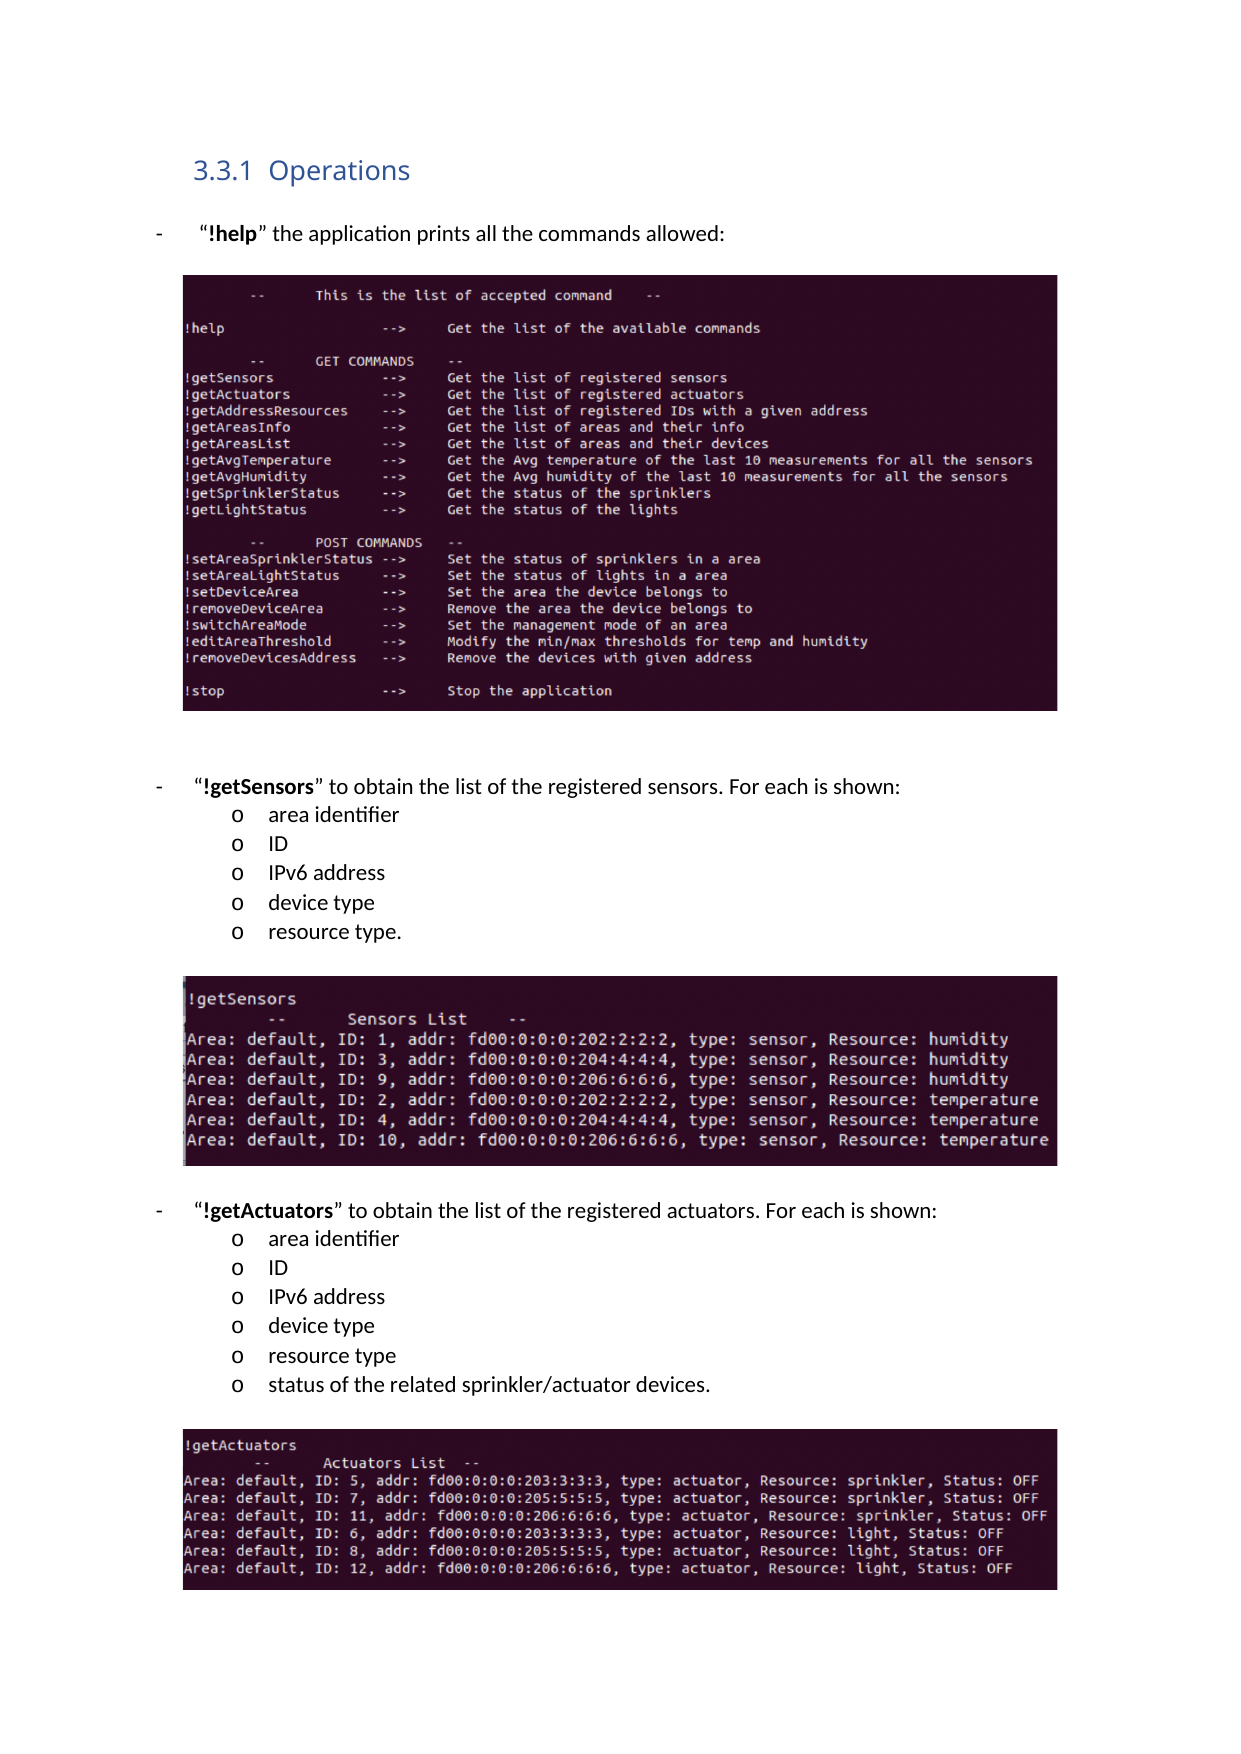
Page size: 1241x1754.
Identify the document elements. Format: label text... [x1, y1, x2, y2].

picture [182, 1429, 1058, 1590]
list status of the related sprinkler/actuator devices. [231, 1370, 1122, 1399]
list device type [231, 1312, 1122, 1341]
list area identifier [231, 1224, 1122, 1253]
list area identifier [231, 800, 1122, 829]
list resource type. [231, 917, 1122, 946]
subtitle Operations [193, 152, 1122, 189]
list IPv6 address [231, 1282, 1122, 1312]
picture [182, 976, 1058, 1166]
list ID [231, 829, 1122, 858]
list device type [231, 888, 1122, 917]
list IPv6 address [231, 858, 1122, 888]
list “!getActuators” to obtain the list of the registered actuators. For each is shown: [156, 1196, 1122, 1224]
picture [182, 275, 1058, 711]
list resource type [231, 1341, 1122, 1370]
list “!help” the application prints all the commands allowed: [156, 219, 1122, 247]
list “!getSensors” to obtain the list of the registered sensors. For each is shown: [156, 772, 1122, 800]
list ID [231, 1253, 1122, 1282]
